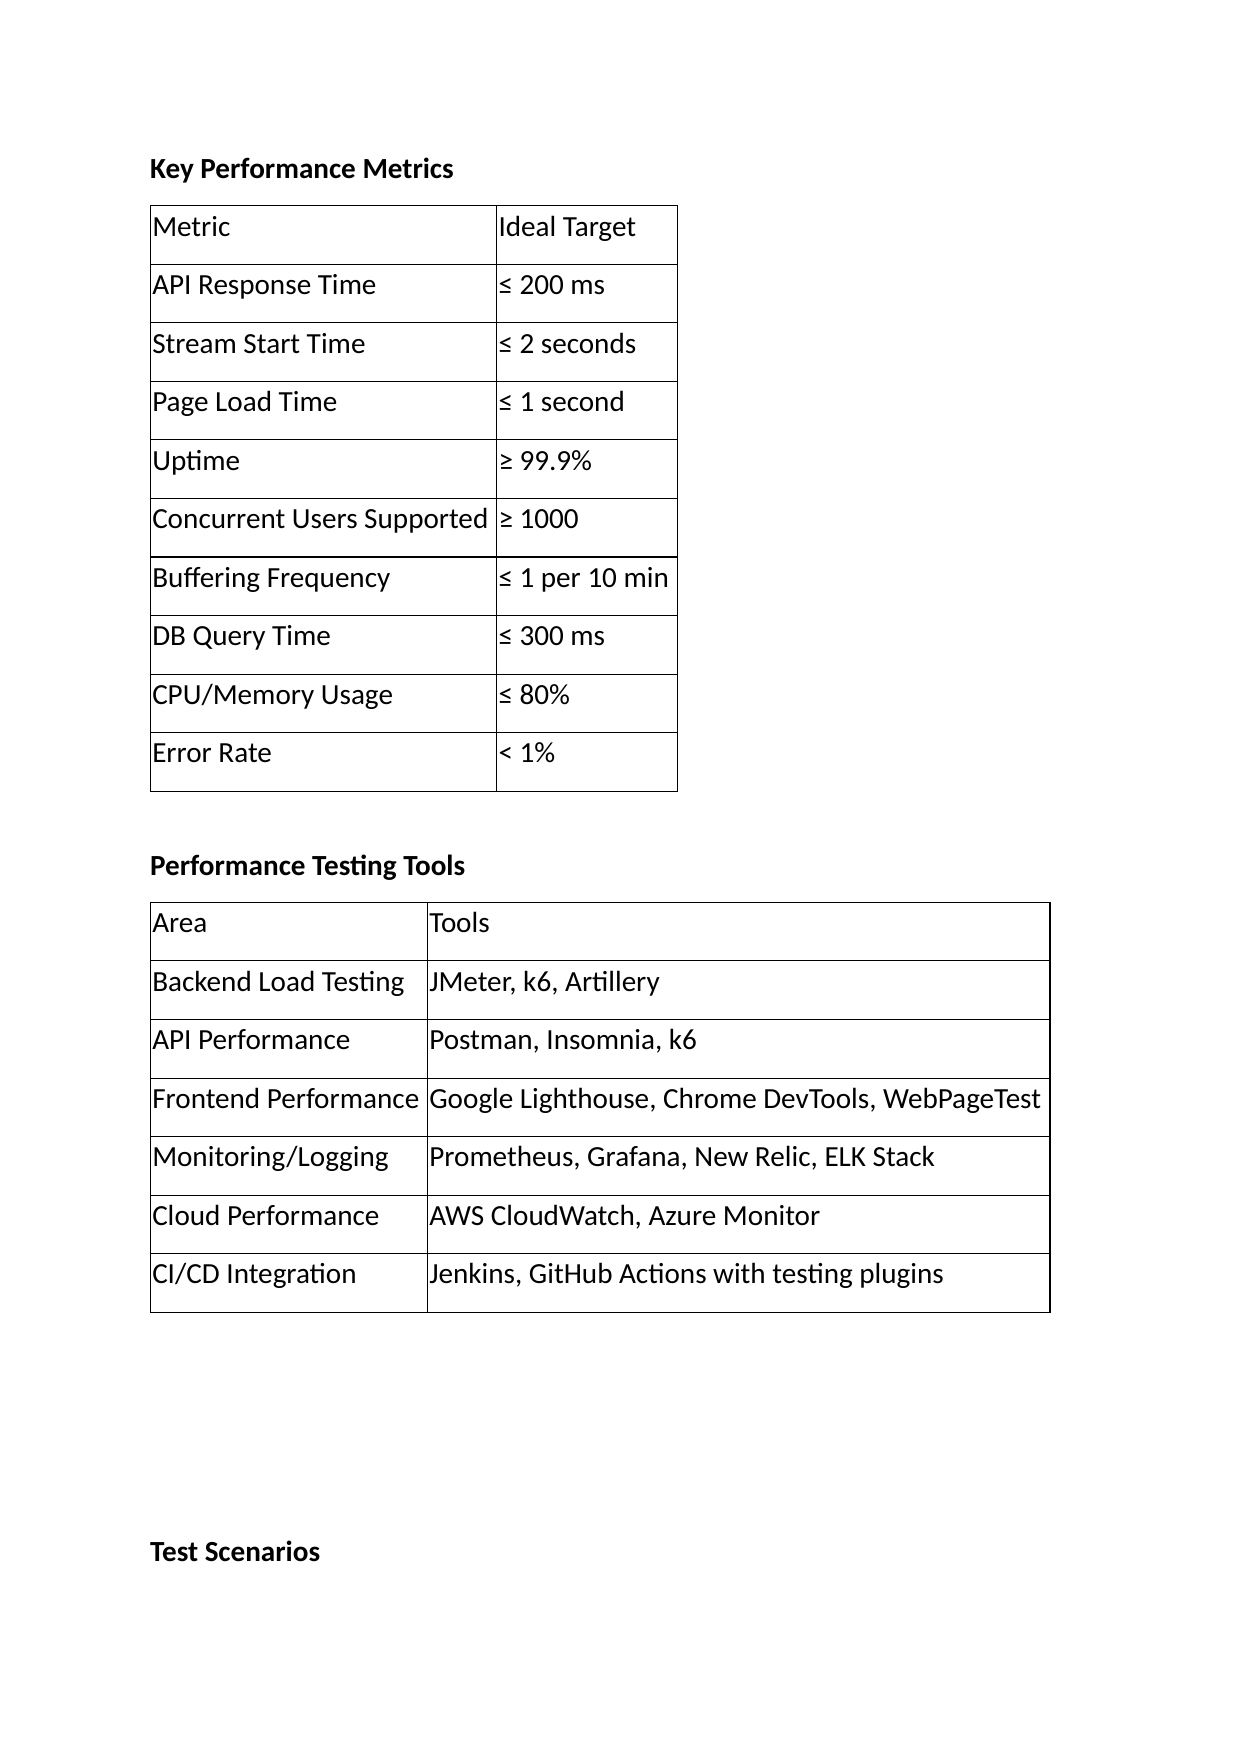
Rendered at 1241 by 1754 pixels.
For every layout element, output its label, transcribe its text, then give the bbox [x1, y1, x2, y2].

table_cell JMeter, k6, Artillery [428, 961, 1049, 1019]
table_cell ≥ 99.9% [497, 440, 677, 498]
table_cell Frontend Performance [151, 1079, 427, 1136]
table_header Tools [428, 903, 1049, 960]
table_cell ≤ 200 ms [497, 265, 677, 322]
table_cell Uptime [151, 440, 496, 498]
table_cell Buffering Frequency [151, 558, 496, 615]
table_cell ≤ 1 per 10 min [497, 558, 677, 615]
table_cell CI/CD Integration [151, 1254, 427, 1312]
table_cell Jenkins, GitHub Actions with testing plugins [428, 1254, 1049, 1312]
table_cell Page Load Time [151, 382, 496, 439]
table_cell API Performance [151, 1020, 427, 1077]
table_cell ≤ 80% [497, 675, 677, 732]
table_cell ≤ 1 second [497, 382, 677, 439]
table_cell ≤ 2 seconds [497, 323, 677, 381]
table_cell AWS CloudWatch, Azure Monitor [428, 1196, 1049, 1253]
table_header Ideal Target [497, 206, 677, 264]
table_cell Prometheus, Grafana, New Relic, ELK Stack [428, 1137, 1049, 1194]
table_cell Stream Start Time [151, 323, 496, 381]
table_cell Postman, Insomnia, k6 [428, 1020, 1049, 1077]
table_cell ≤ 300 ms [497, 616, 677, 673]
table_cell ≥ 1000 [497, 499, 677, 556]
table_cell < 1% [497, 733, 677, 791]
table_cell Cloud Performance [151, 1196, 427, 1253]
table_cell Concurrent Users Supported [151, 499, 496, 556]
table_cell Monitoring/Logging [151, 1137, 427, 1194]
table_cell Google Lighthouse, Chrome DevTools, WebPageTest [428, 1079, 1049, 1136]
table_cell Backend Load Testing [151, 961, 427, 1019]
table_cell API Response Time [151, 265, 496, 322]
table_cell CPU/Memory Usage [151, 675, 496, 732]
text Performance Testing Tools [150, 847, 1090, 882]
text Test Scenarios [150, 1533, 1090, 1569]
table_cell Error Rate [151, 733, 496, 791]
table_header Area [151, 903, 427, 960]
table_header Metric [151, 206, 496, 264]
text Key Performance Metrics [150, 150, 1090, 186]
table_cell DB Query Time [151, 616, 496, 673]
